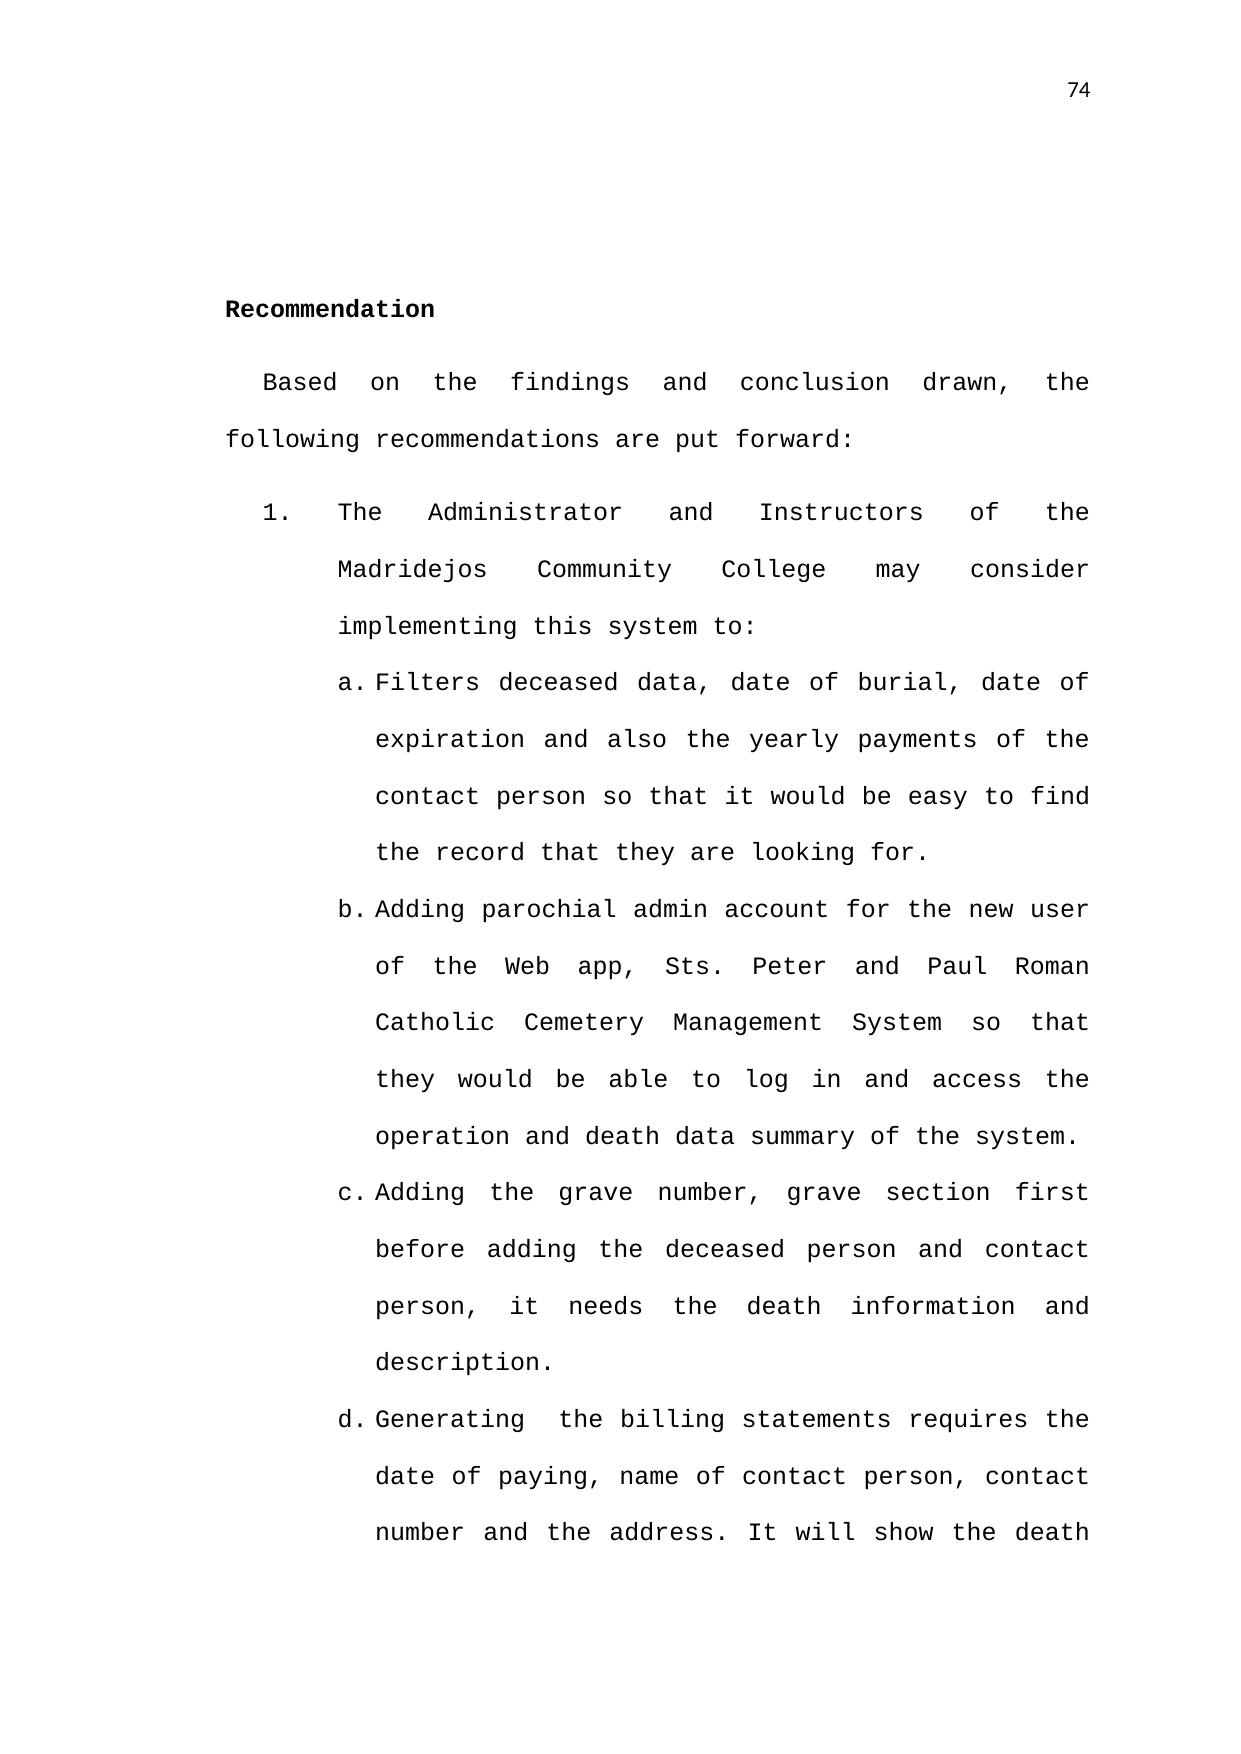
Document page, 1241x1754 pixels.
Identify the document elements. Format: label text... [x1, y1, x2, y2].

text Recommendation [225, 297, 1090, 325]
list The Administrator and Instructors of the Madridejos Community College may consider implementing this system to: [262, 500, 1090, 642]
text Based on the findings and conclusion drawn, the following recommendations are put forward: [225, 370, 1090, 455]
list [337, 1407, 1090, 1548]
list Adding parochial admin account for the new user of the Web app, Sts. Peter and Paul Roman Catholic Cemetery Management System so that they would be able to log in and access the operation and death data summary of the system. [337, 897, 1090, 1152]
list Adding the grave number, grave section first before adding the deceased person and contact person, it needs the death information and description. [337, 1180, 1090, 1378]
list Filters deceased data, date of burial, date of expiration and also the yearly payments of the contact person so that it would be easy to find the record that they are looking for. [337, 670, 1090, 868]
